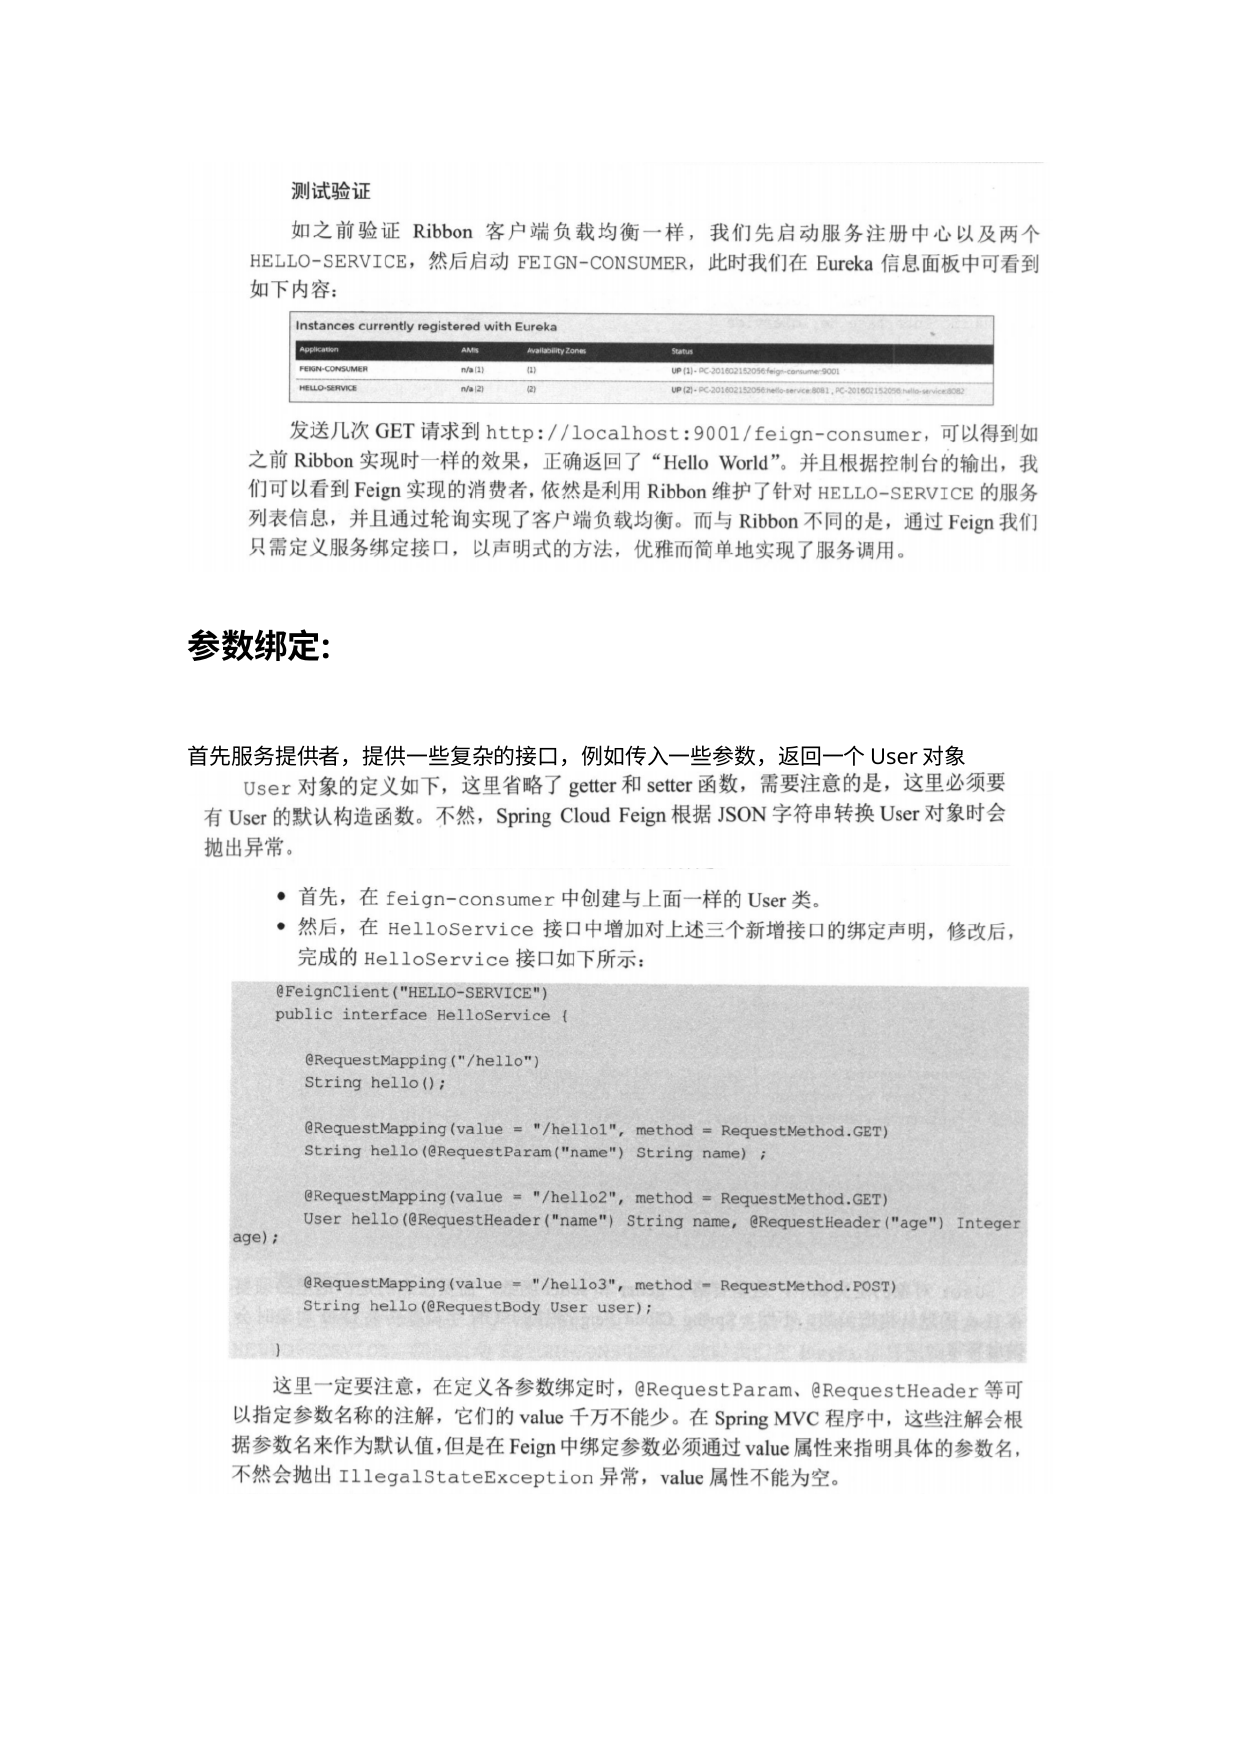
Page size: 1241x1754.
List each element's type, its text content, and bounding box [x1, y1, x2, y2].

picture [187, 771, 1053, 866]
picture [187, 868, 1053, 1494]
picture [187, 162, 1053, 572]
text 首先服务提供者，提供一些复杂的接口，例如传入一些参数，返回一个User对象 [187, 739, 1053, 771]
subtitle 参数绑定: [187, 612, 1053, 677]
